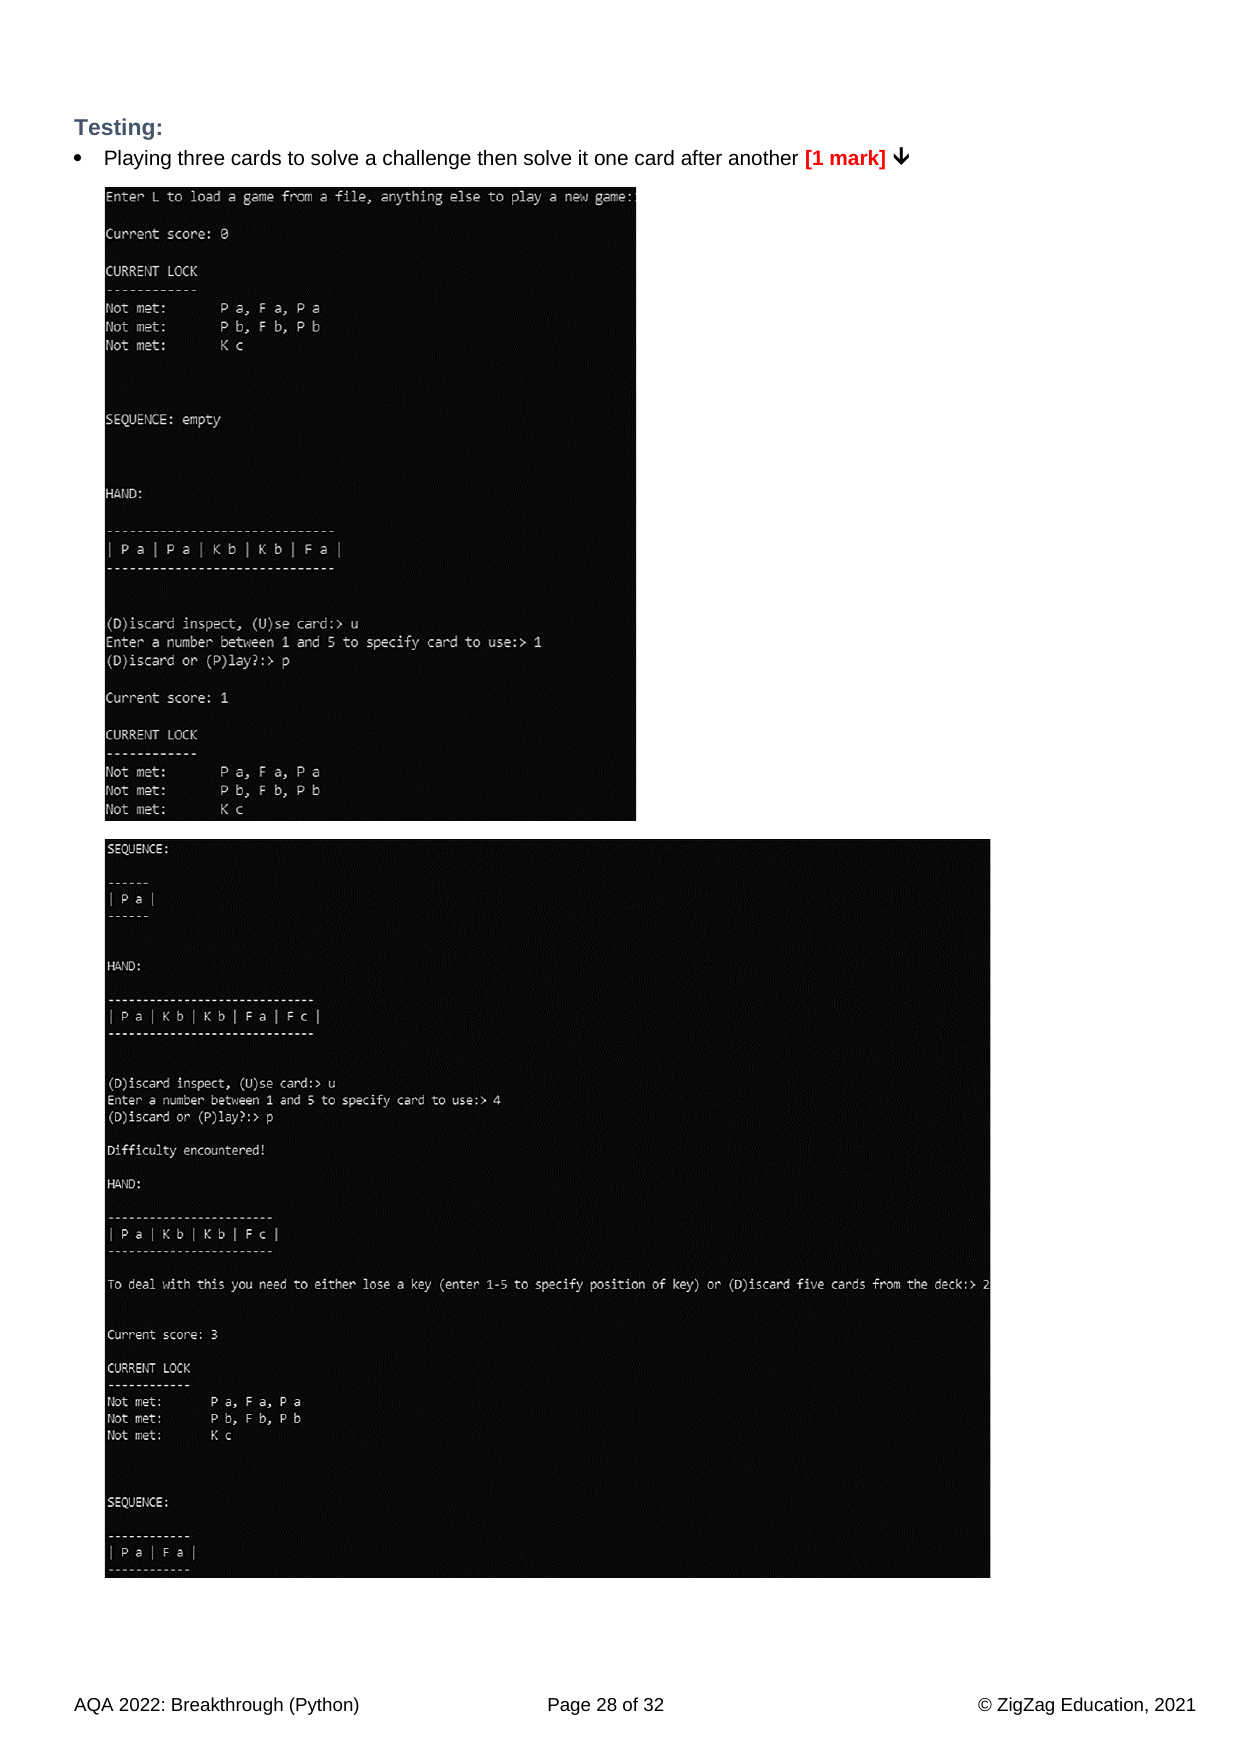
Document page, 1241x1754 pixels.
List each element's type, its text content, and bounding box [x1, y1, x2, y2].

picture [104, 187, 637, 821]
picture [104, 839, 991, 1578]
list Playing three cards to solve a challenge then solve it one card after another [1 mark] [74, 146, 1166, 170]
subtitle Testing: [74, 114, 1166, 140]
